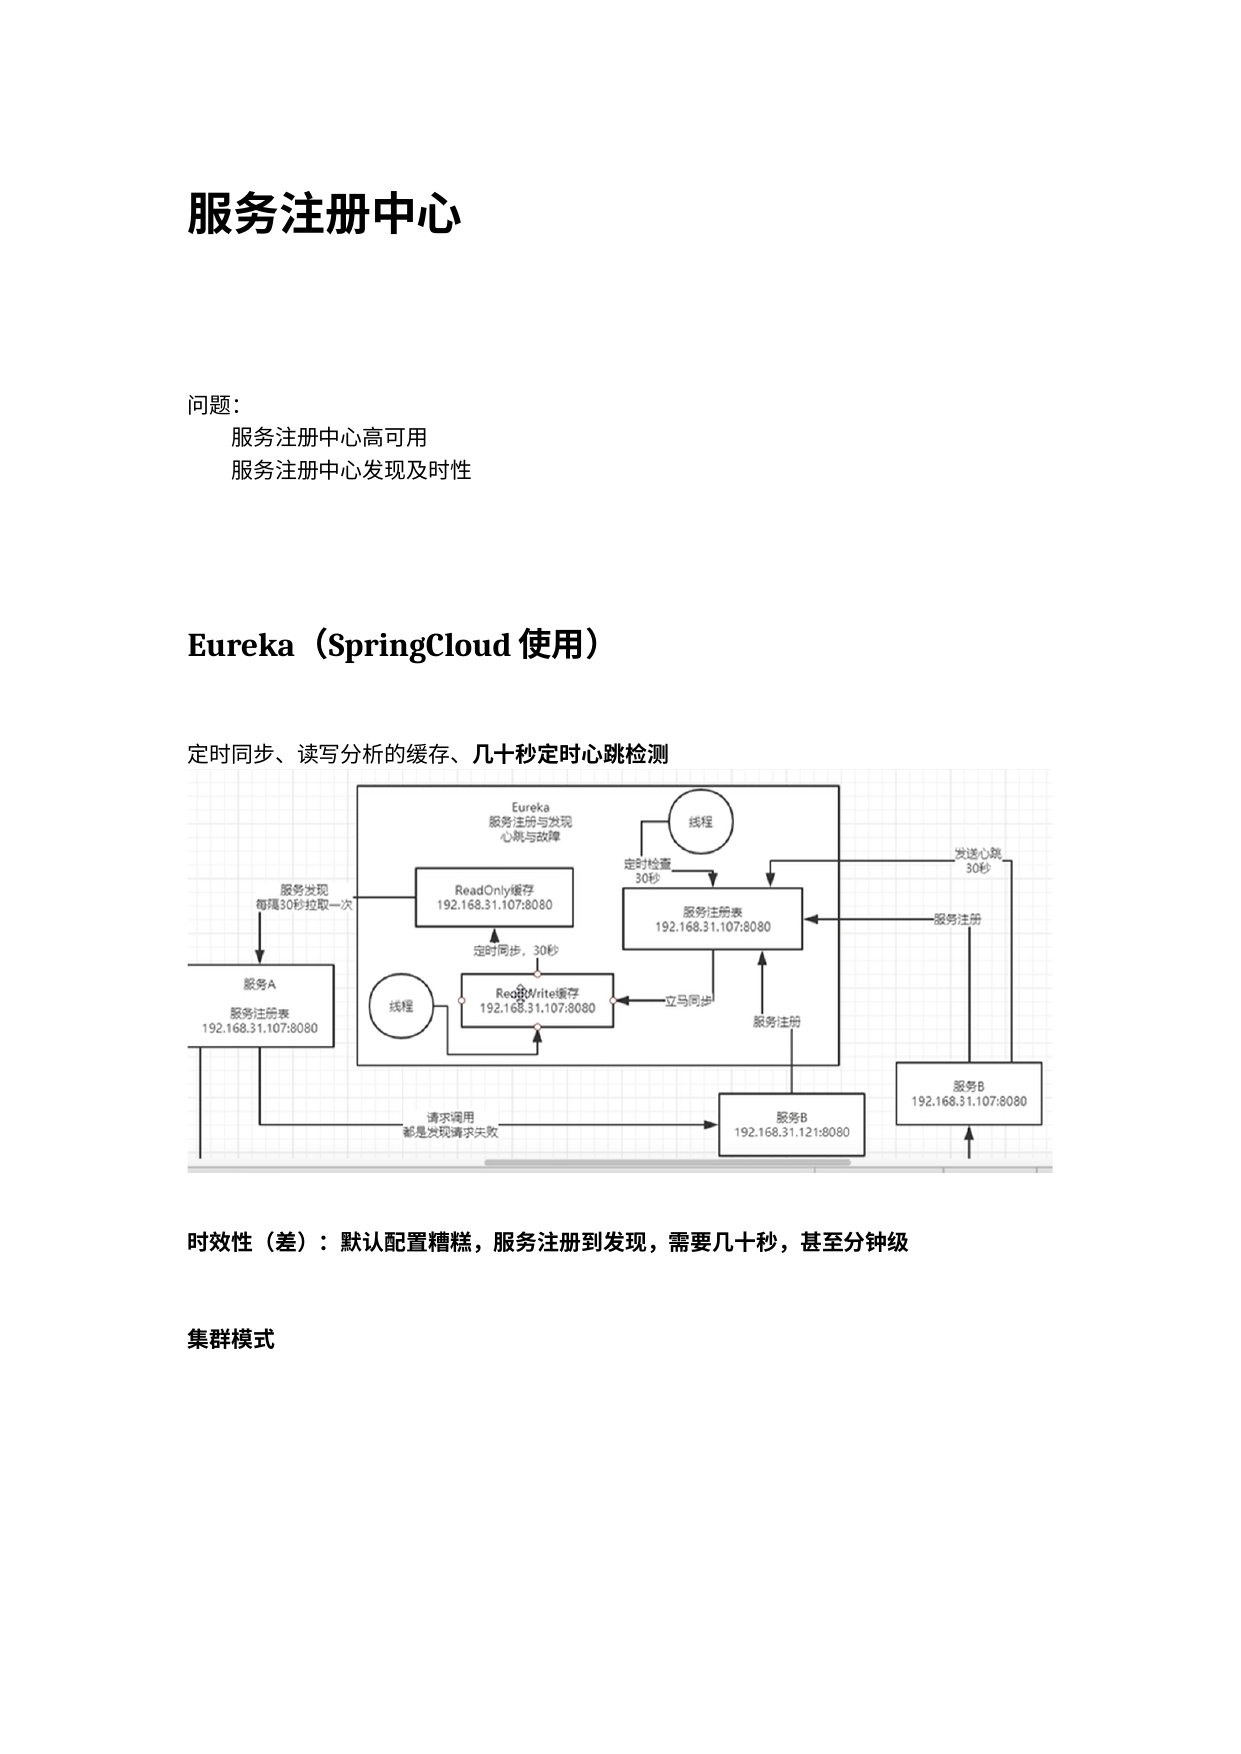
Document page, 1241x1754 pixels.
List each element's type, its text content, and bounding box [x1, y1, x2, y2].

subtitle 服务注册中心 [187, 162, 1053, 259]
subtitle Eureka（SpringCloud使用） [187, 609, 1053, 674]
text 服务注册中心高可用 [187, 420, 1053, 452]
text 定时同步、读写分析的缓存、几十秒定时心跳检测 [187, 737, 1053, 769]
text 服务注册中心发现及时性 [187, 452, 1053, 485]
text 集群模式 [187, 1322, 1053, 1354]
text 问题： [187, 387, 1053, 420]
text 时效性（差）：默认配置糟糕，服务注册到发现，需要几十秒，甚至分钟级 [187, 1224, 1053, 1257]
picture [187, 769, 1053, 1173]
